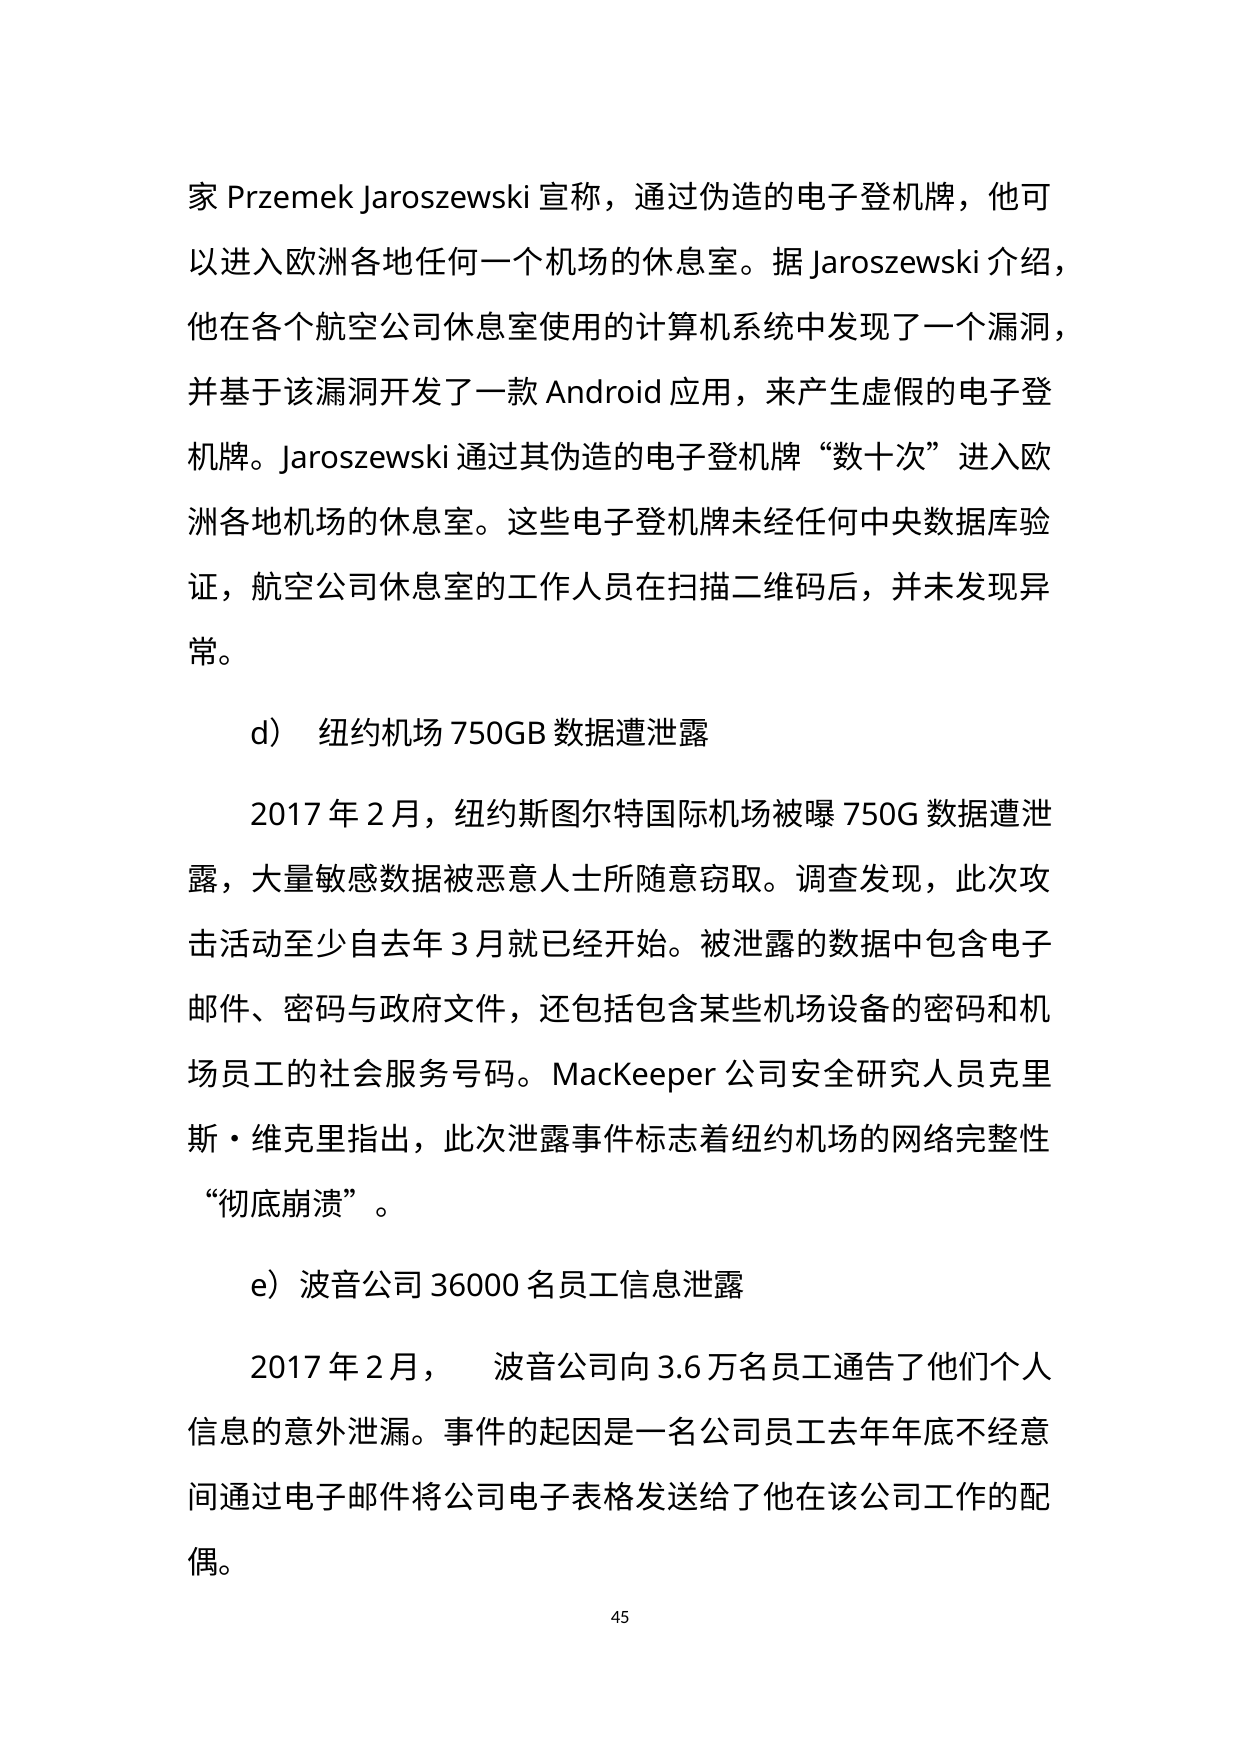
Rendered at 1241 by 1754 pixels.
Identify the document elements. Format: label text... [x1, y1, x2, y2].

text 2017年2月， 波音公司向3.6万名员工通告了他们个人信息的意外泄漏。事件的起因是一名公司员工去年年底不经意间通过电子邮件将公司电子表格发送给了他在该公司工作的配偶。 [187, 1332, 1053, 1592]
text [187, 162, 1053, 682]
text e）波音公司36000名员工信息泄露 [187, 1251, 1053, 1316]
text d） 纽约机场750GB数据遭泄露 [187, 698, 1053, 763]
text 2017年2月，纽约斯图尔特国际机场被曝750G数据遭泄露，大量敏感数据被恶意人士所随意窃取。调查发现，此次攻击活动至少自去年3月就已经开始。被泄露的数据中包含电子邮件、密码与政府文件，还包括包含某些机场设备的密码和机场员工的社会服务号码。MacKeeper公司安全研究人员克里斯•维克里指出，此次泄露事件标志着纽约机场的网络完整性“彻底崩溃”。 [187, 779, 1053, 1234]
